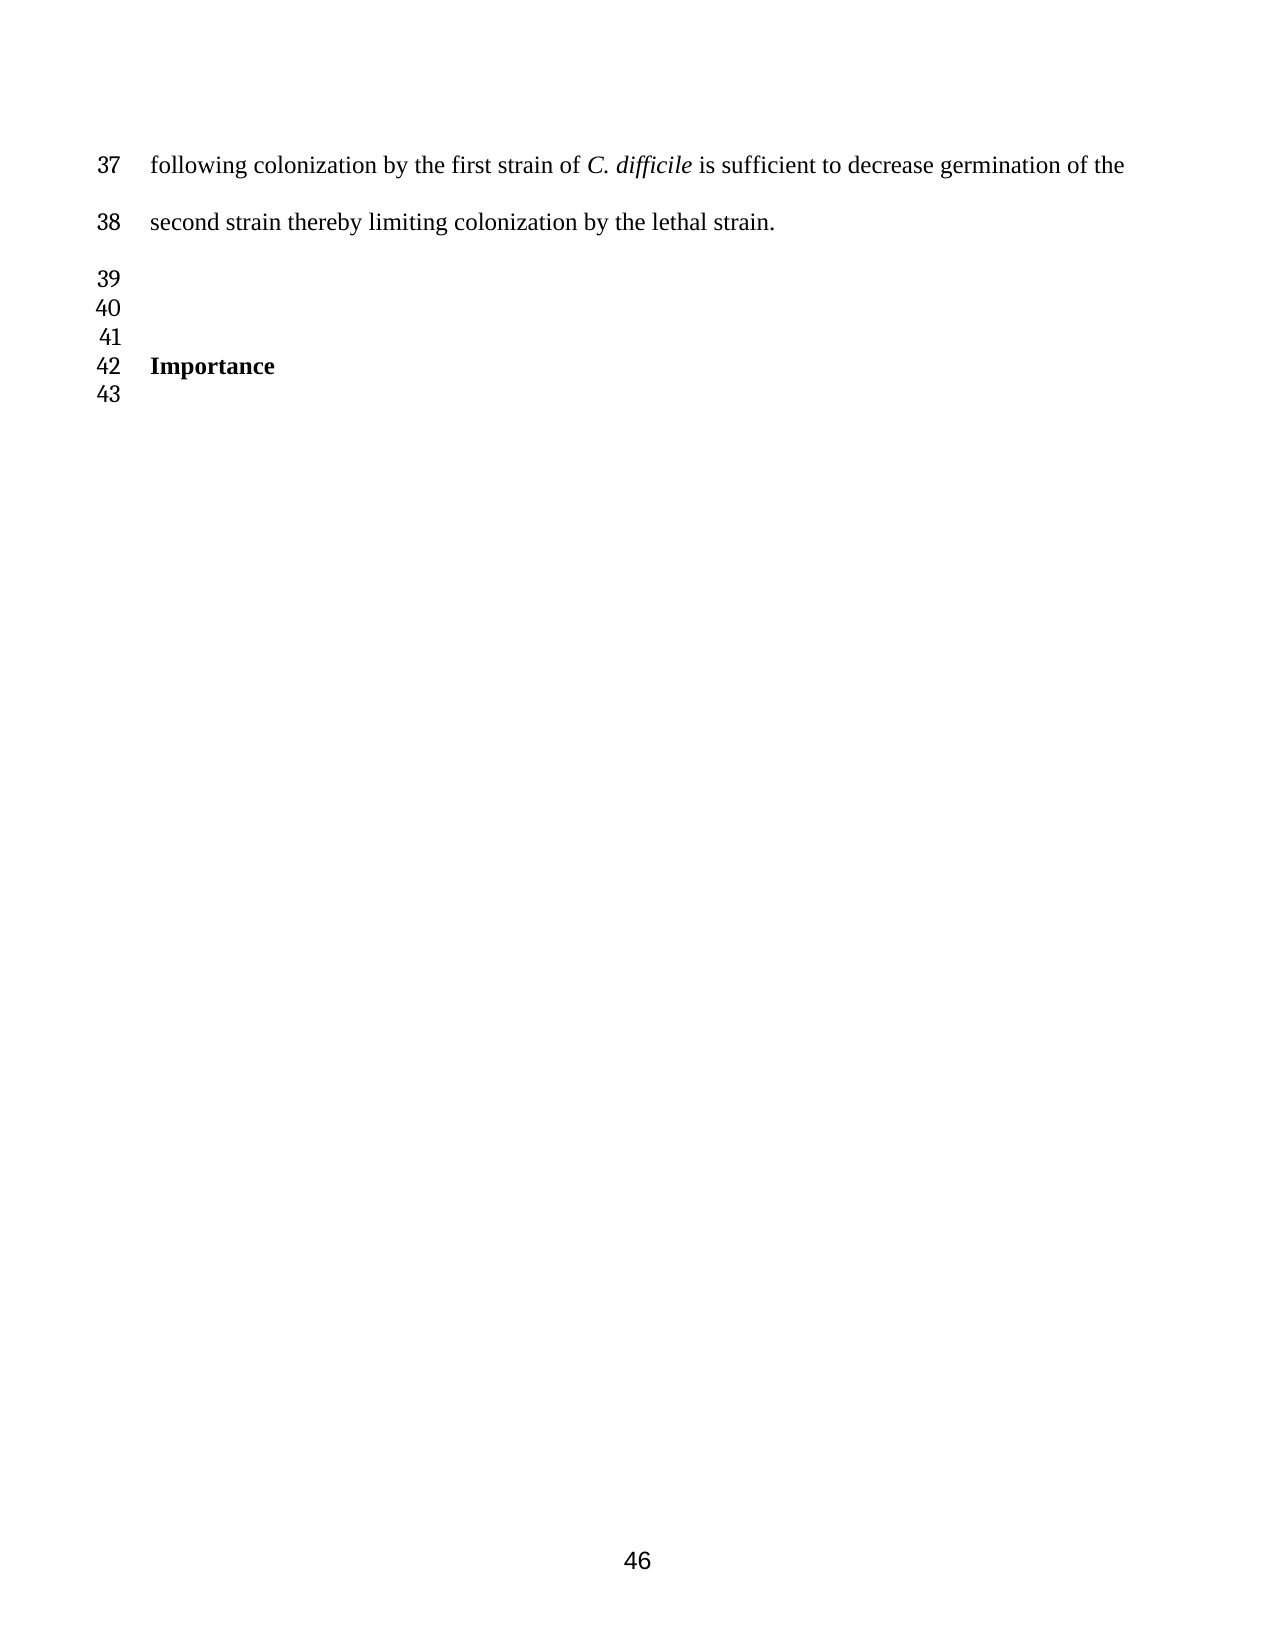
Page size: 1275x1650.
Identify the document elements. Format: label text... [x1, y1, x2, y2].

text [150, 150, 1125, 236]
text Importance [150, 351, 1125, 380]
